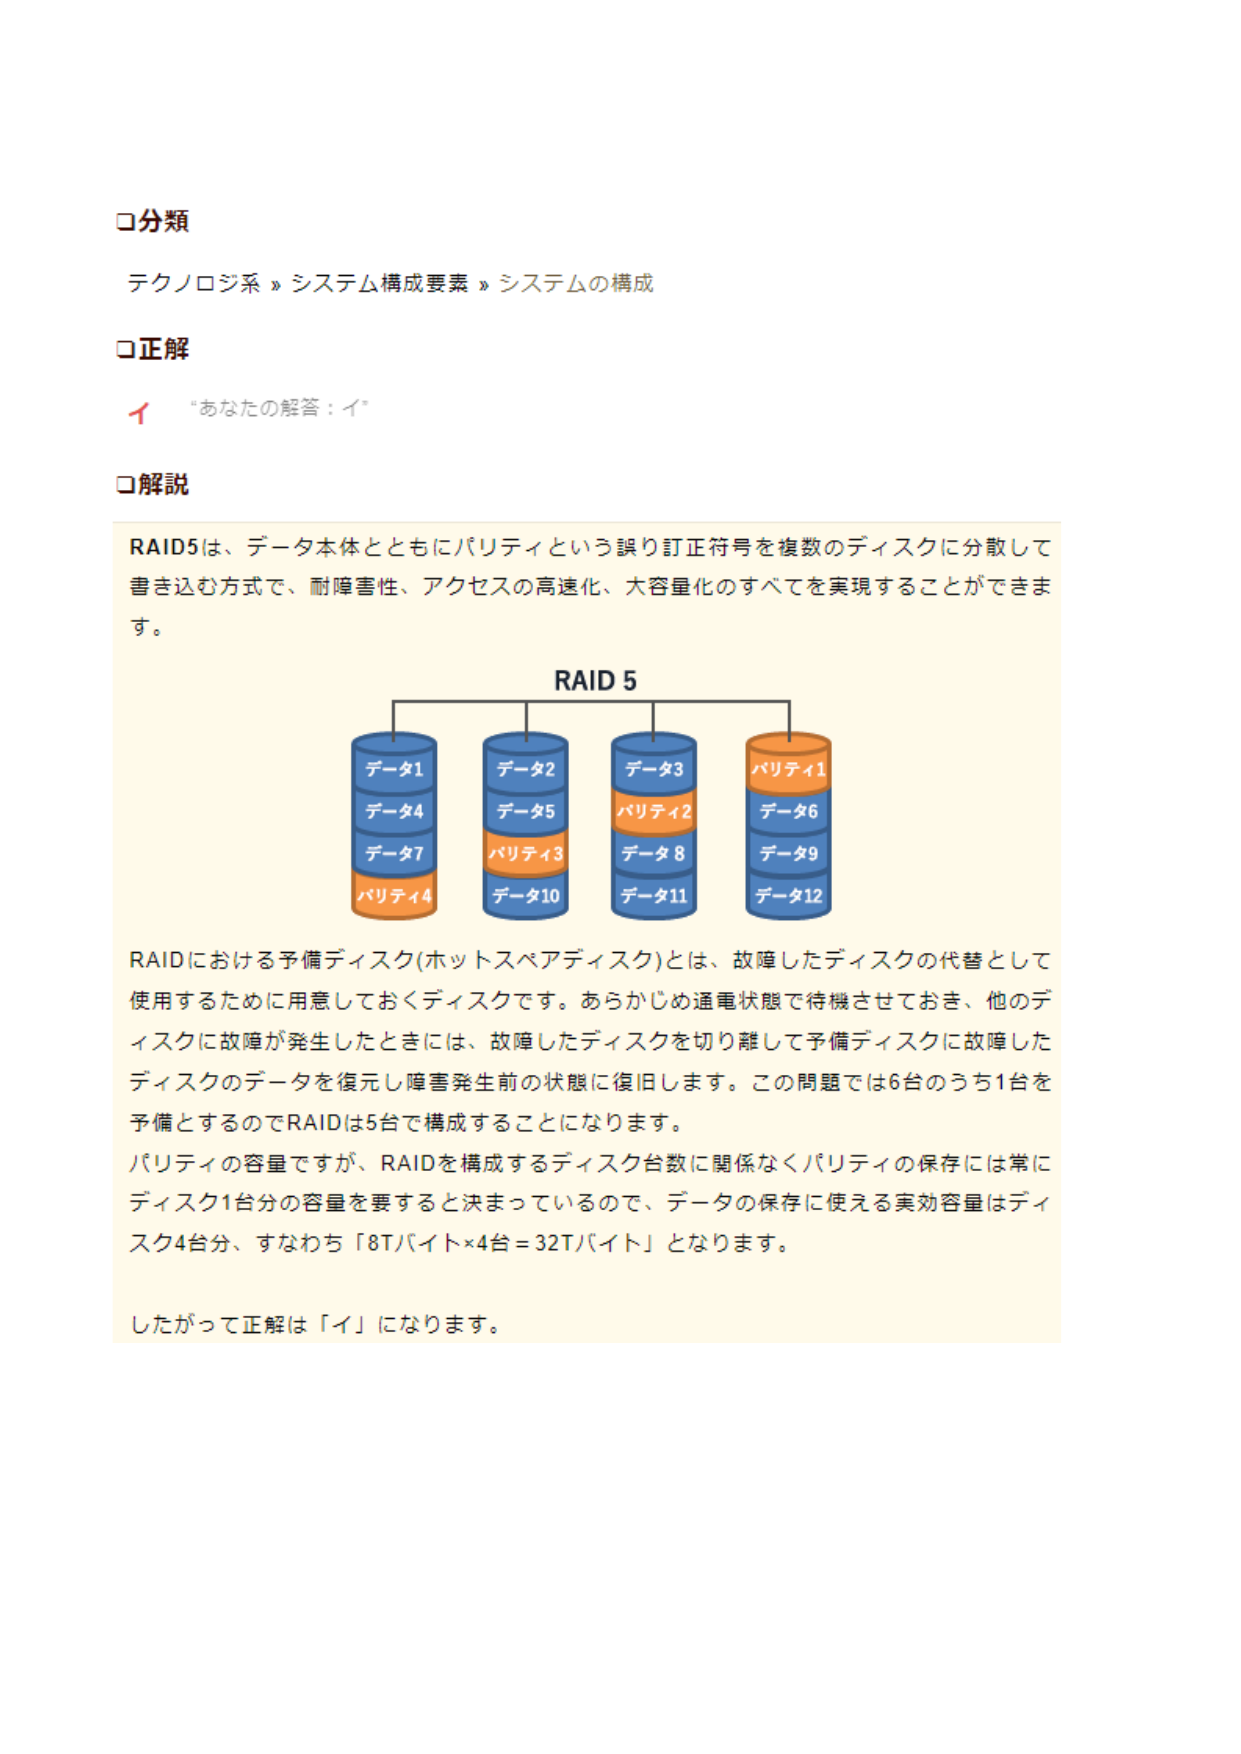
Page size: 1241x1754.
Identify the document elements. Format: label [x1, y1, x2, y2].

picture [112, 202, 902, 434]
picture [112, 464, 1062, 1343]
